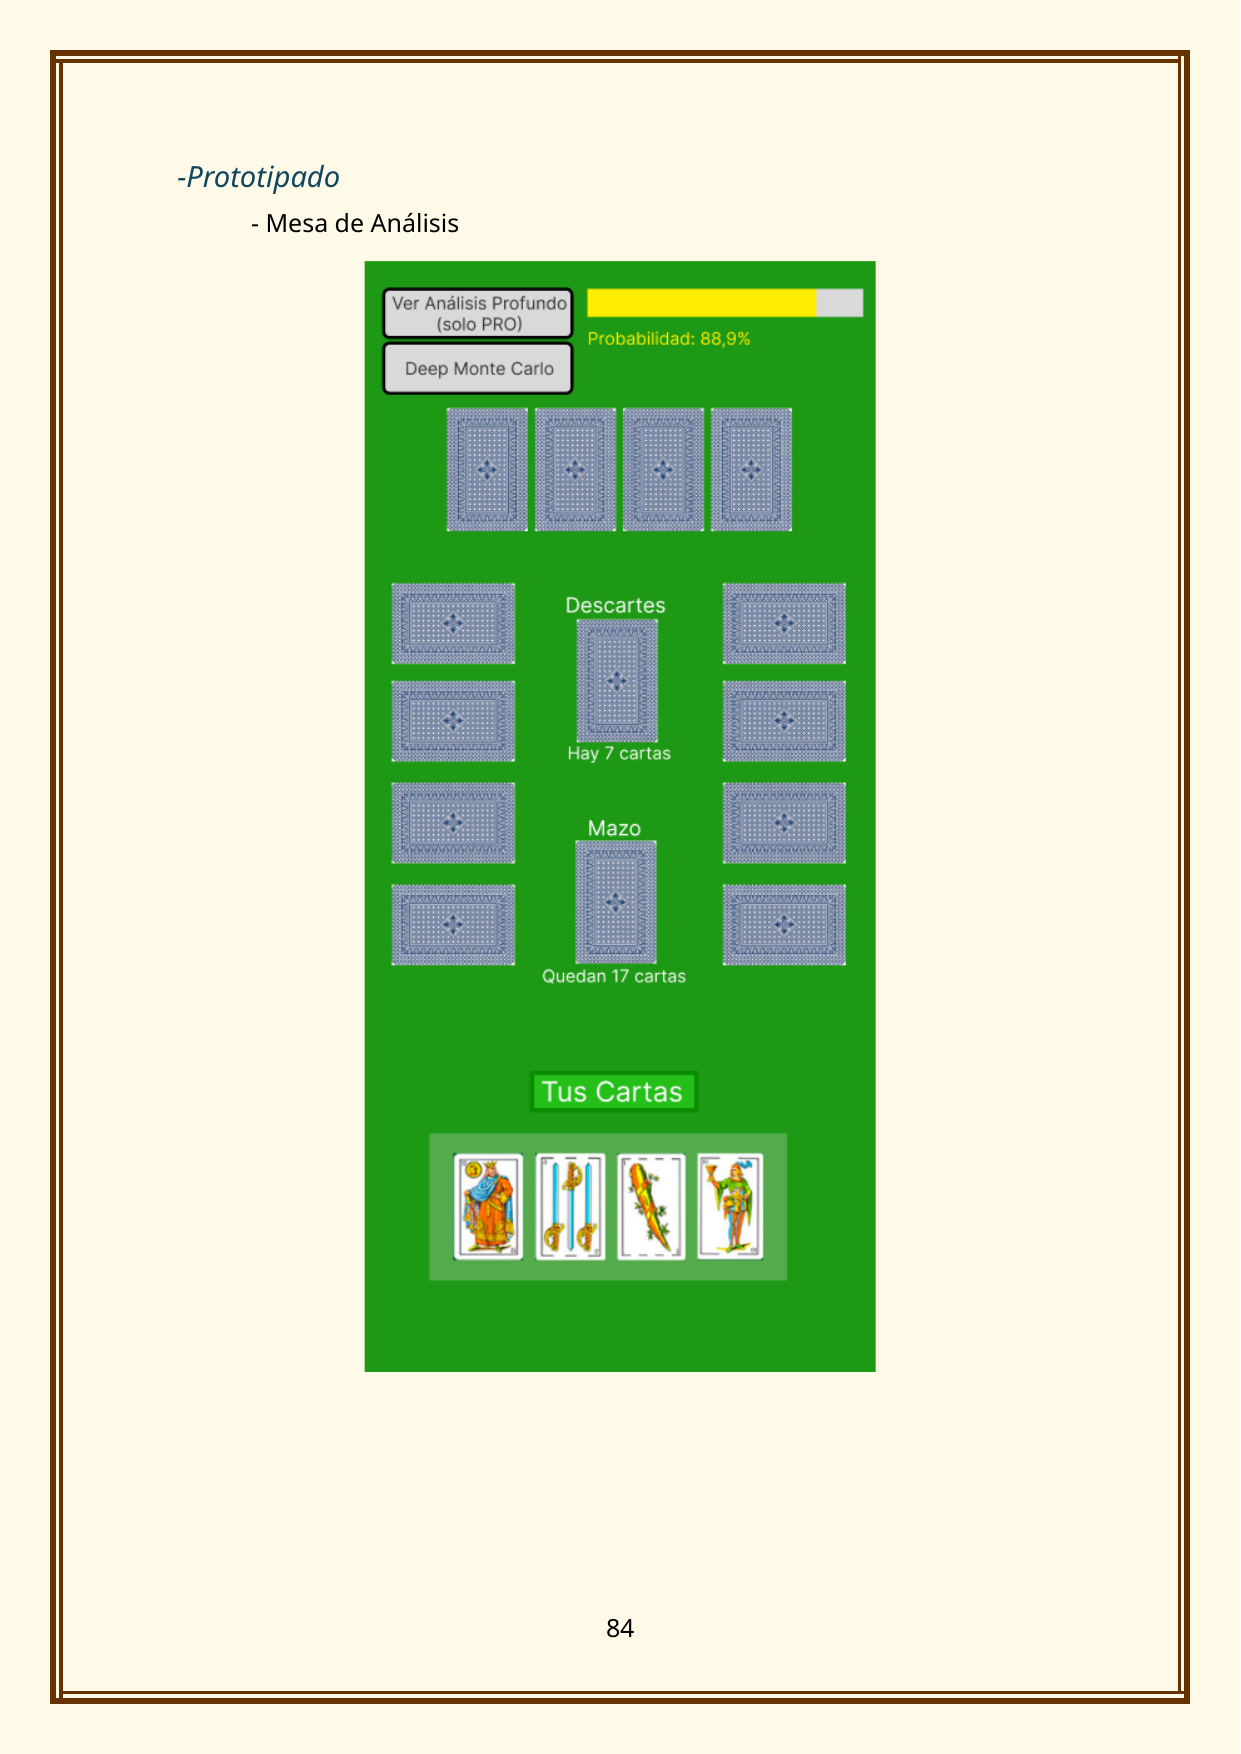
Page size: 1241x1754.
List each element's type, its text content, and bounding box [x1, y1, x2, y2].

text - Mesa de Análisis [177, 206, 1063, 240]
subtitle -Prototipado [177, 156, 1063, 196]
picture [364, 261, 876, 1372]
